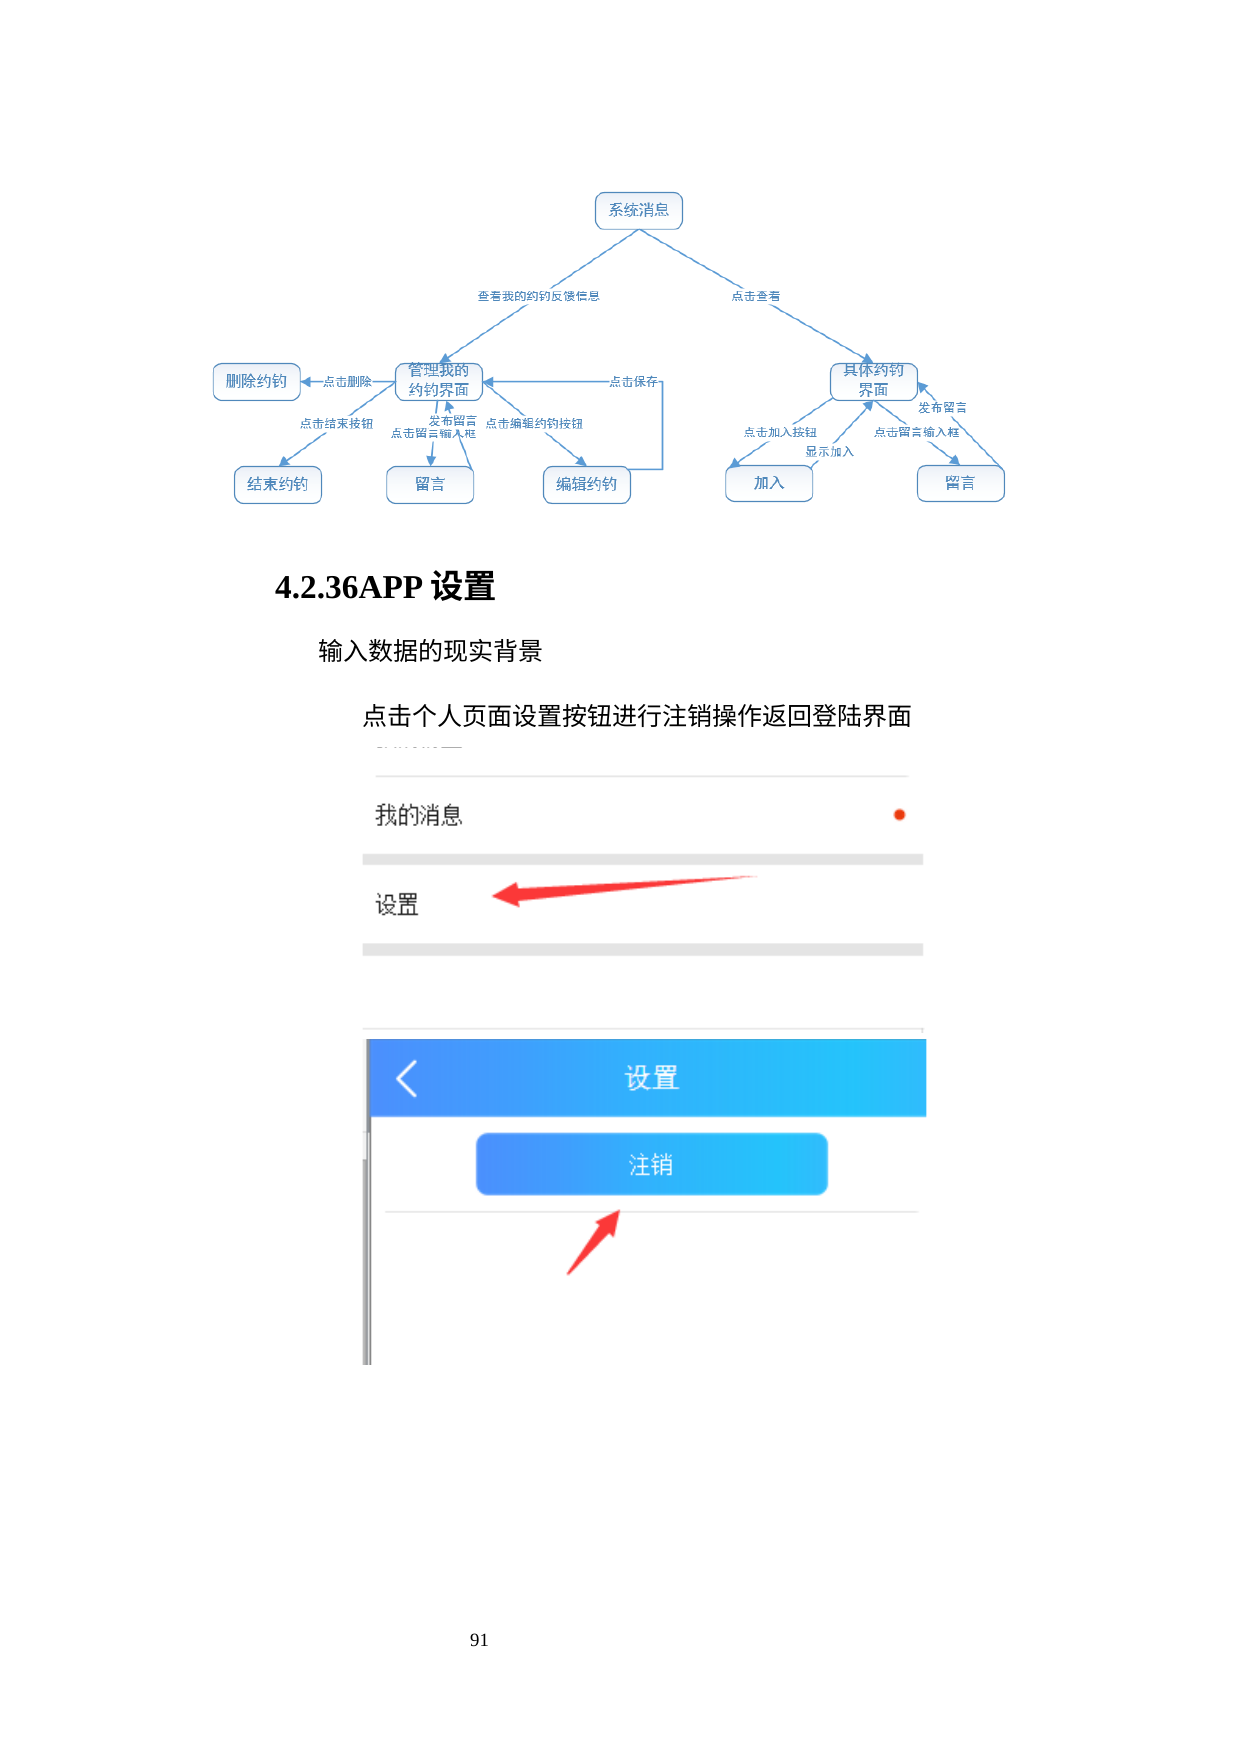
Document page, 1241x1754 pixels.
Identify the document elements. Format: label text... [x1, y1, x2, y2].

text 点击个人页面设置按钮进行注销操作返回登陆界面 [319, 682, 1053, 747]
picture [362, 747, 939, 1033]
text 4.2.36APP设置 [231, 552, 1053, 617]
text 输入数据的现实背景 [187, 617, 1053, 682]
picture [362, 1039, 927, 1365]
picture [187, 162, 1052, 525]
